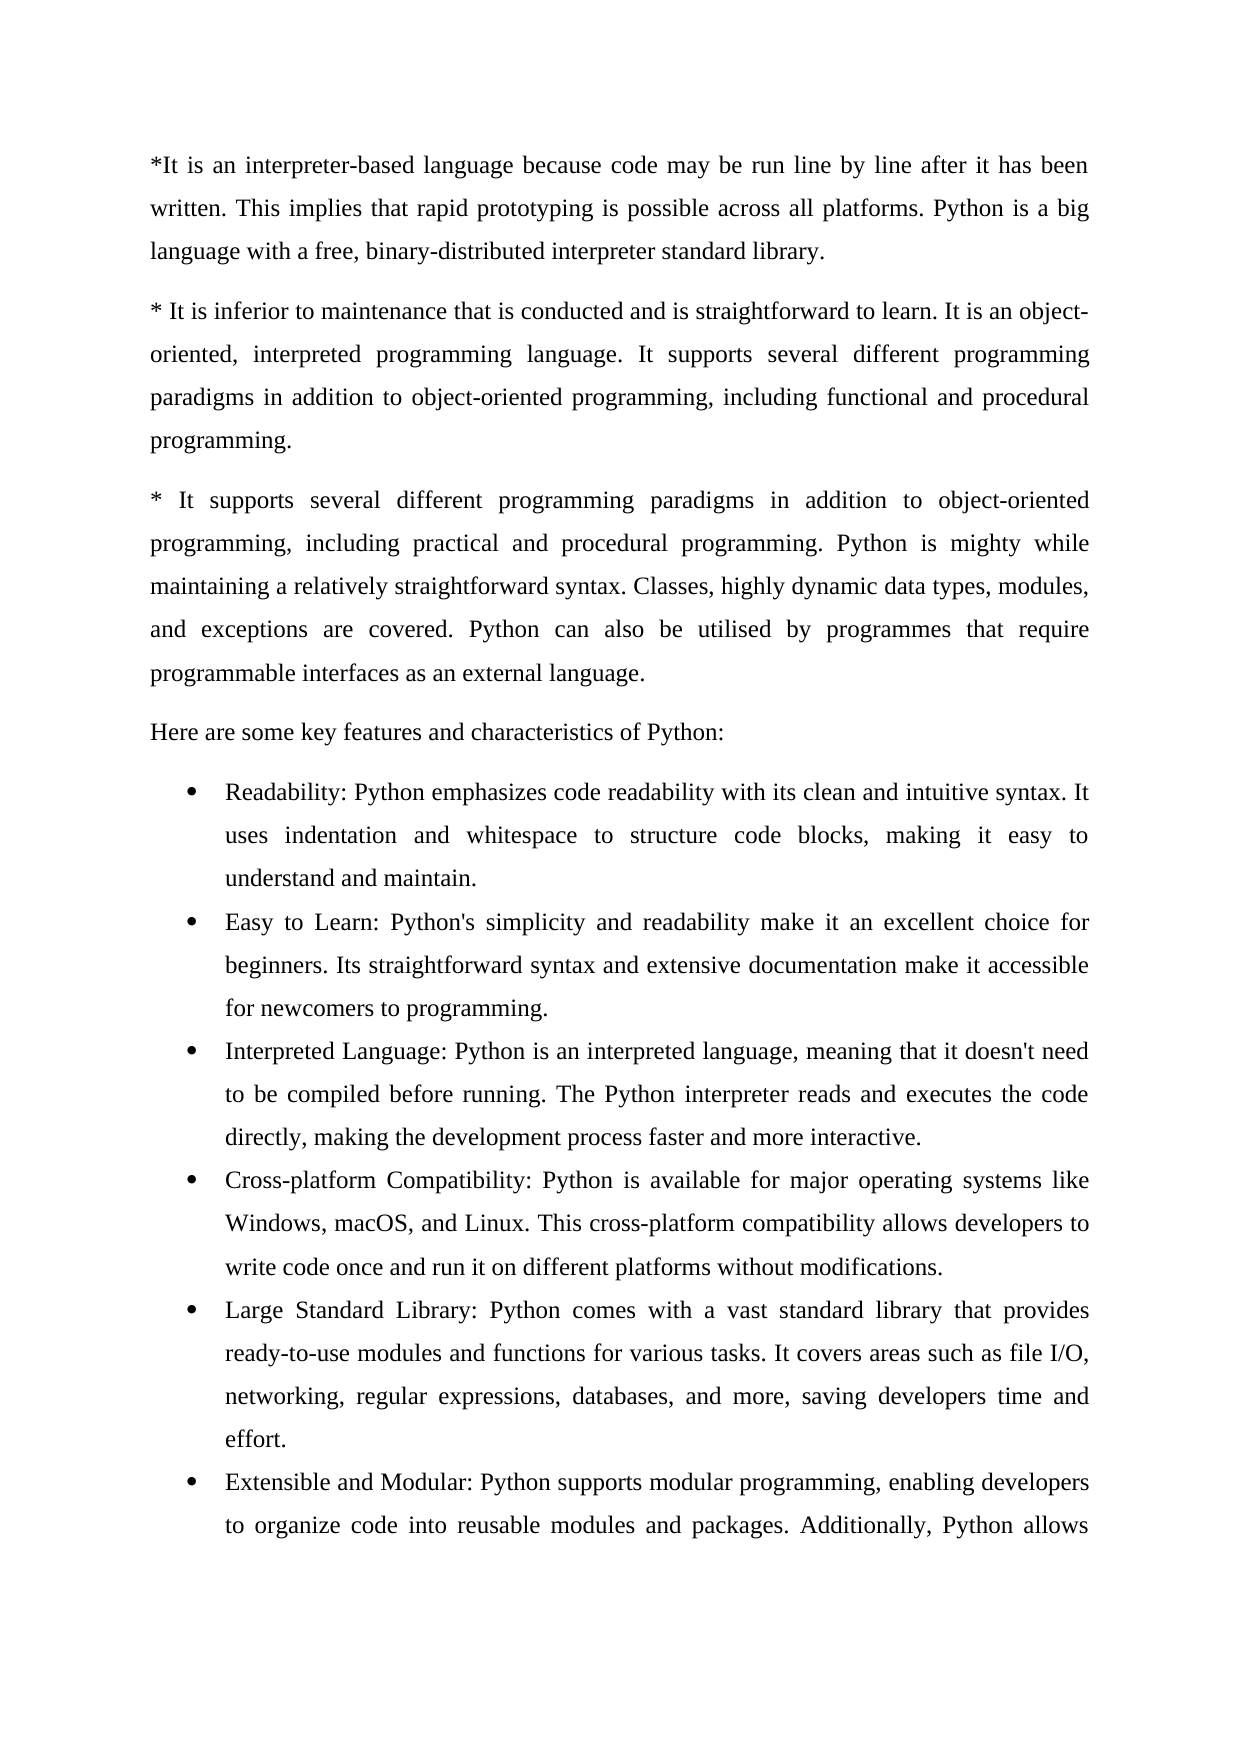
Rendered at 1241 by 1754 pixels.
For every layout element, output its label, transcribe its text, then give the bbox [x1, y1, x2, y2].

text * It is inferior to maintenance that is conducted and is straightforward to learn. It is an object-oriented, interpreted programming language. It supports several different programming paradigms in addition to object-oriented programming, including functional and procedural programming. [150, 296, 1090, 454]
list Readability: Python emphasizes code readability with its clean and intuitive syntax. It uses indentation and whitespace to structure code blocks, making it easy to understand and maintain. [187, 777, 1090, 892]
text *It is an interpreter-based language because code may be run line by line after it has been written. This implies that rapid prototyping is possible across all platforms. Python is a big language with a free, binary-distributed interpreter standard library. [150, 150, 1090, 265]
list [187, 1467, 1090, 1539]
list Cross-platform Compatibility: Python is available for major operating systems like Windows, macOS, and Linux. This cross-platform compatibility allows developers to write code once and run it on different platforms without modifications. [187, 1165, 1090, 1280]
text Here are some key features and characteristics of Python: [150, 717, 1090, 746]
list Interpreted Language: Python is an interpreted language, meaning that it doesn't need to be compiled before running. The Python interpreter reads and executes the code directly, making the development process faster and more interactive. [187, 1036, 1090, 1151]
text * It supports several different programming paradigms in addition to object-oriented programming, including practical and procedural programming. Python is mighty while maintaining a relatively straightforward syntax. Classes, highly dynamic data types, modules, and exceptions are covered. Python can also be utilised by programmes that require programmable interfaces as an external language. [150, 485, 1090, 686]
list Easy to Learn: Python's simplicity and readability make it an excellent choice for beginners. Its straightforward syntax and extensive documentation make it accessible for newcomers to programming. [187, 907, 1090, 1022]
list Large Standard Library: Python comes with a vast standard library that provides ready-to-use modules and functions for various tasks. It covers areas such as file I/O, networking, regular expressions, databases, and more, saving developers time and effort. [187, 1295, 1090, 1453]
